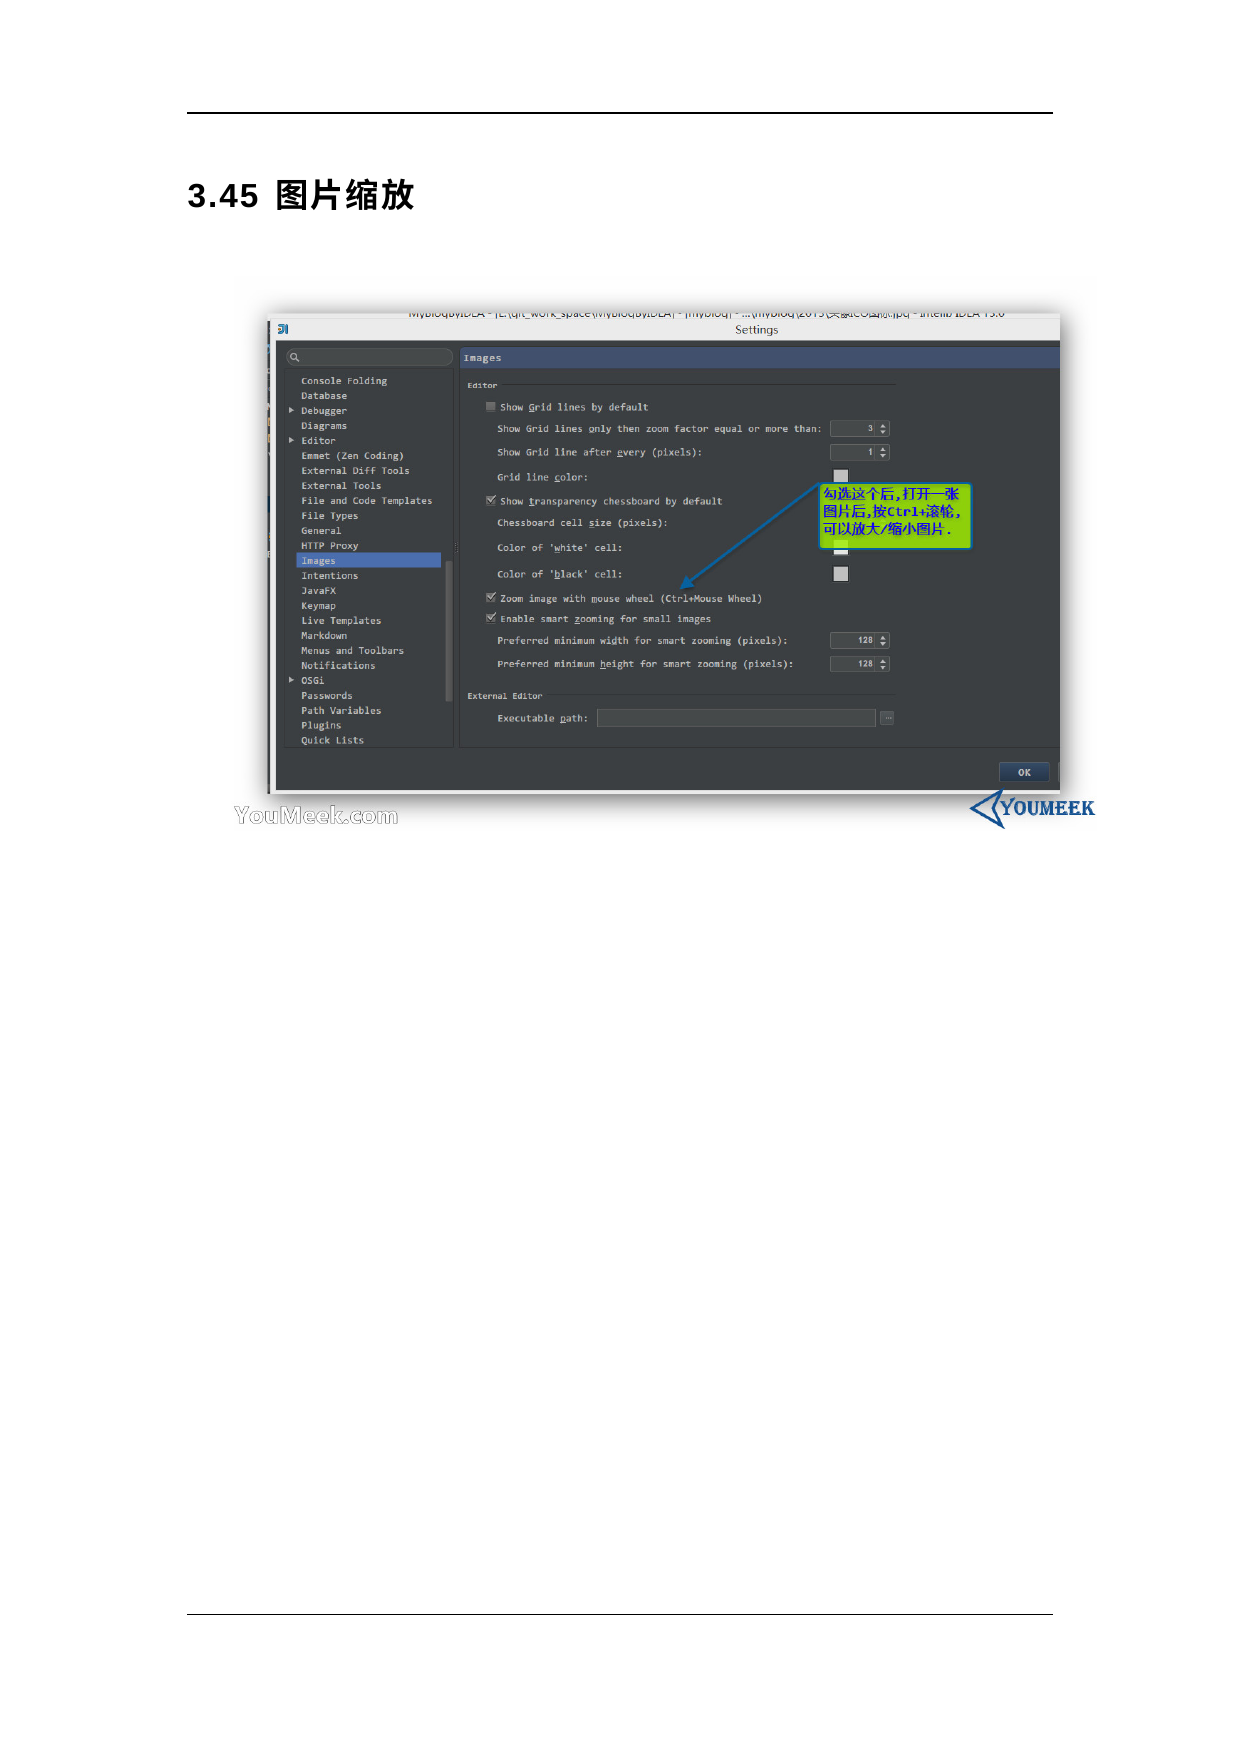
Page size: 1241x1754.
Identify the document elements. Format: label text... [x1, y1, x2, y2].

picture [231, 276, 1097, 831]
subtitle 图片缩放 [187, 160, 1053, 225]
